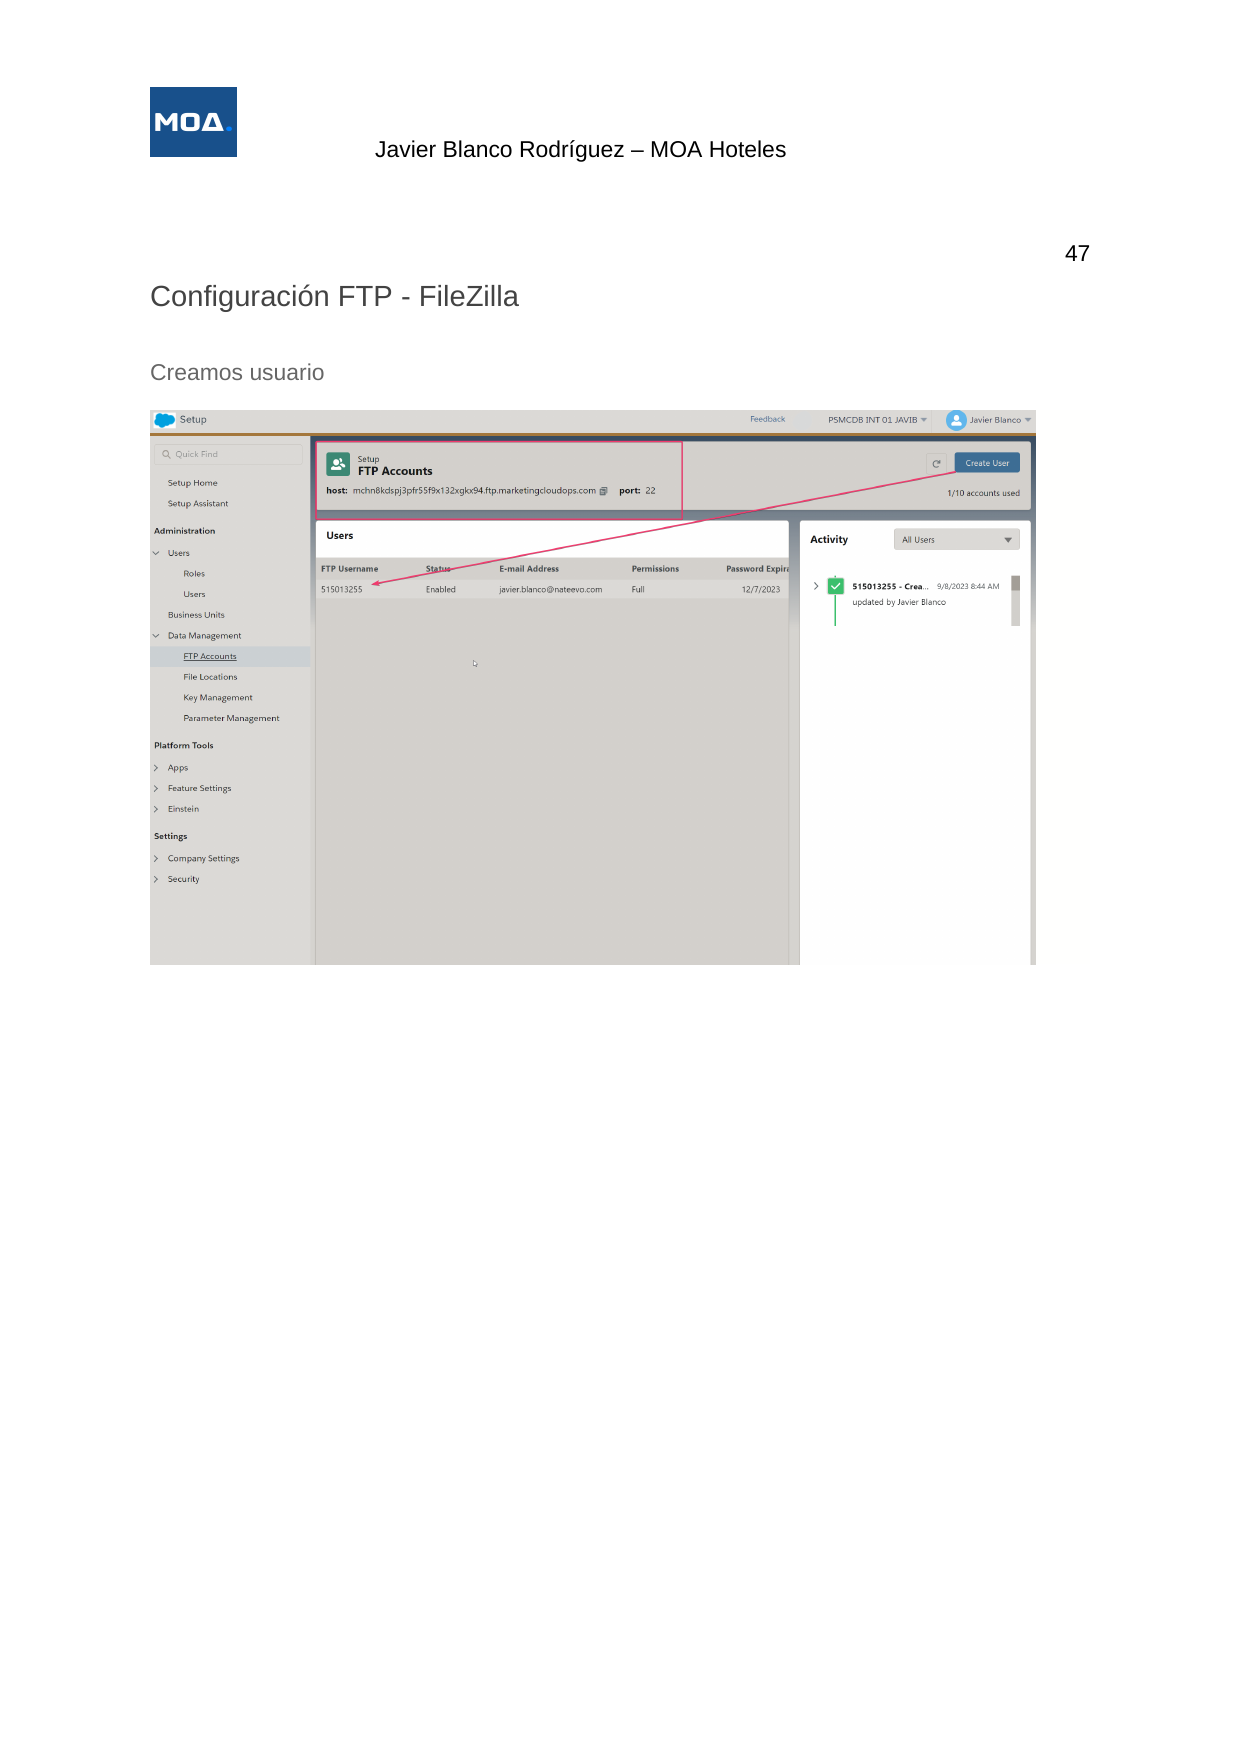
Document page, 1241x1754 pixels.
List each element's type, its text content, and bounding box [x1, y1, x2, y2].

subtitle Configuración FTP - FileZilla [150, 279, 1090, 312]
picture [150, 410, 1036, 965]
picture [150, 87, 237, 157]
subtitle Creamos usuario [150, 358, 1090, 385]
